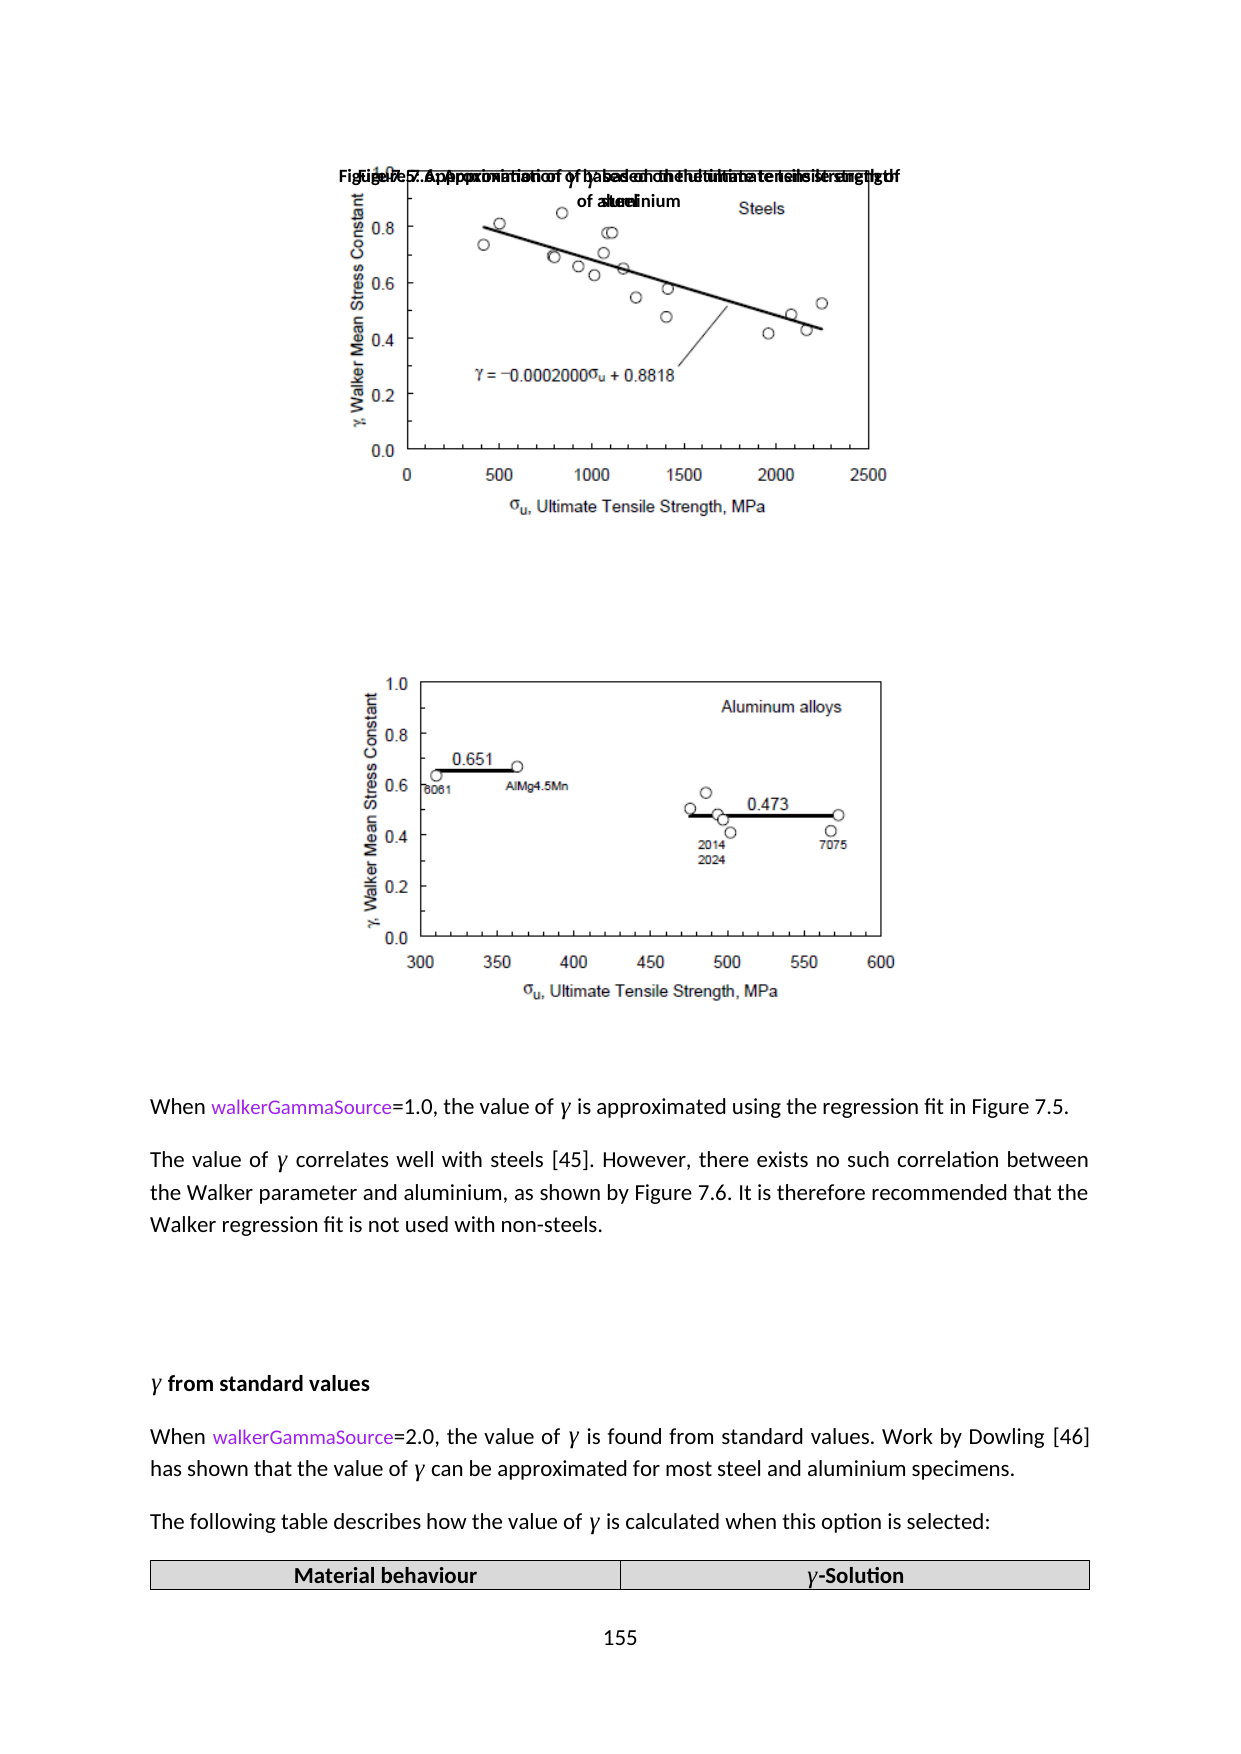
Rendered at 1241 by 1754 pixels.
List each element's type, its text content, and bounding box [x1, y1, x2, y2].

picture [355, 660, 903, 1012]
text The following table describes how the value of is calculated when this option is selected: [150, 1507, 1090, 1535]
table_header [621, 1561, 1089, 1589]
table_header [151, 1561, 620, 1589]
picture [337, 149, 902, 535]
text The value of correlates well with steels . However, there exists no such correlation between the Walker parameter and aluminium, as shown by Figure 7.6. It is therefore recommended that the Walker regression fit is not used with non-steels. [150, 1145, 1090, 1238]
text from standard values [150, 1369, 1090, 1397]
text When walkerGammaSource=2.0, the value of is found from standard values. Work by Dowling has shown that the value of can be approximated for most steel and aluminium specimens. [150, 1422, 1090, 1482]
